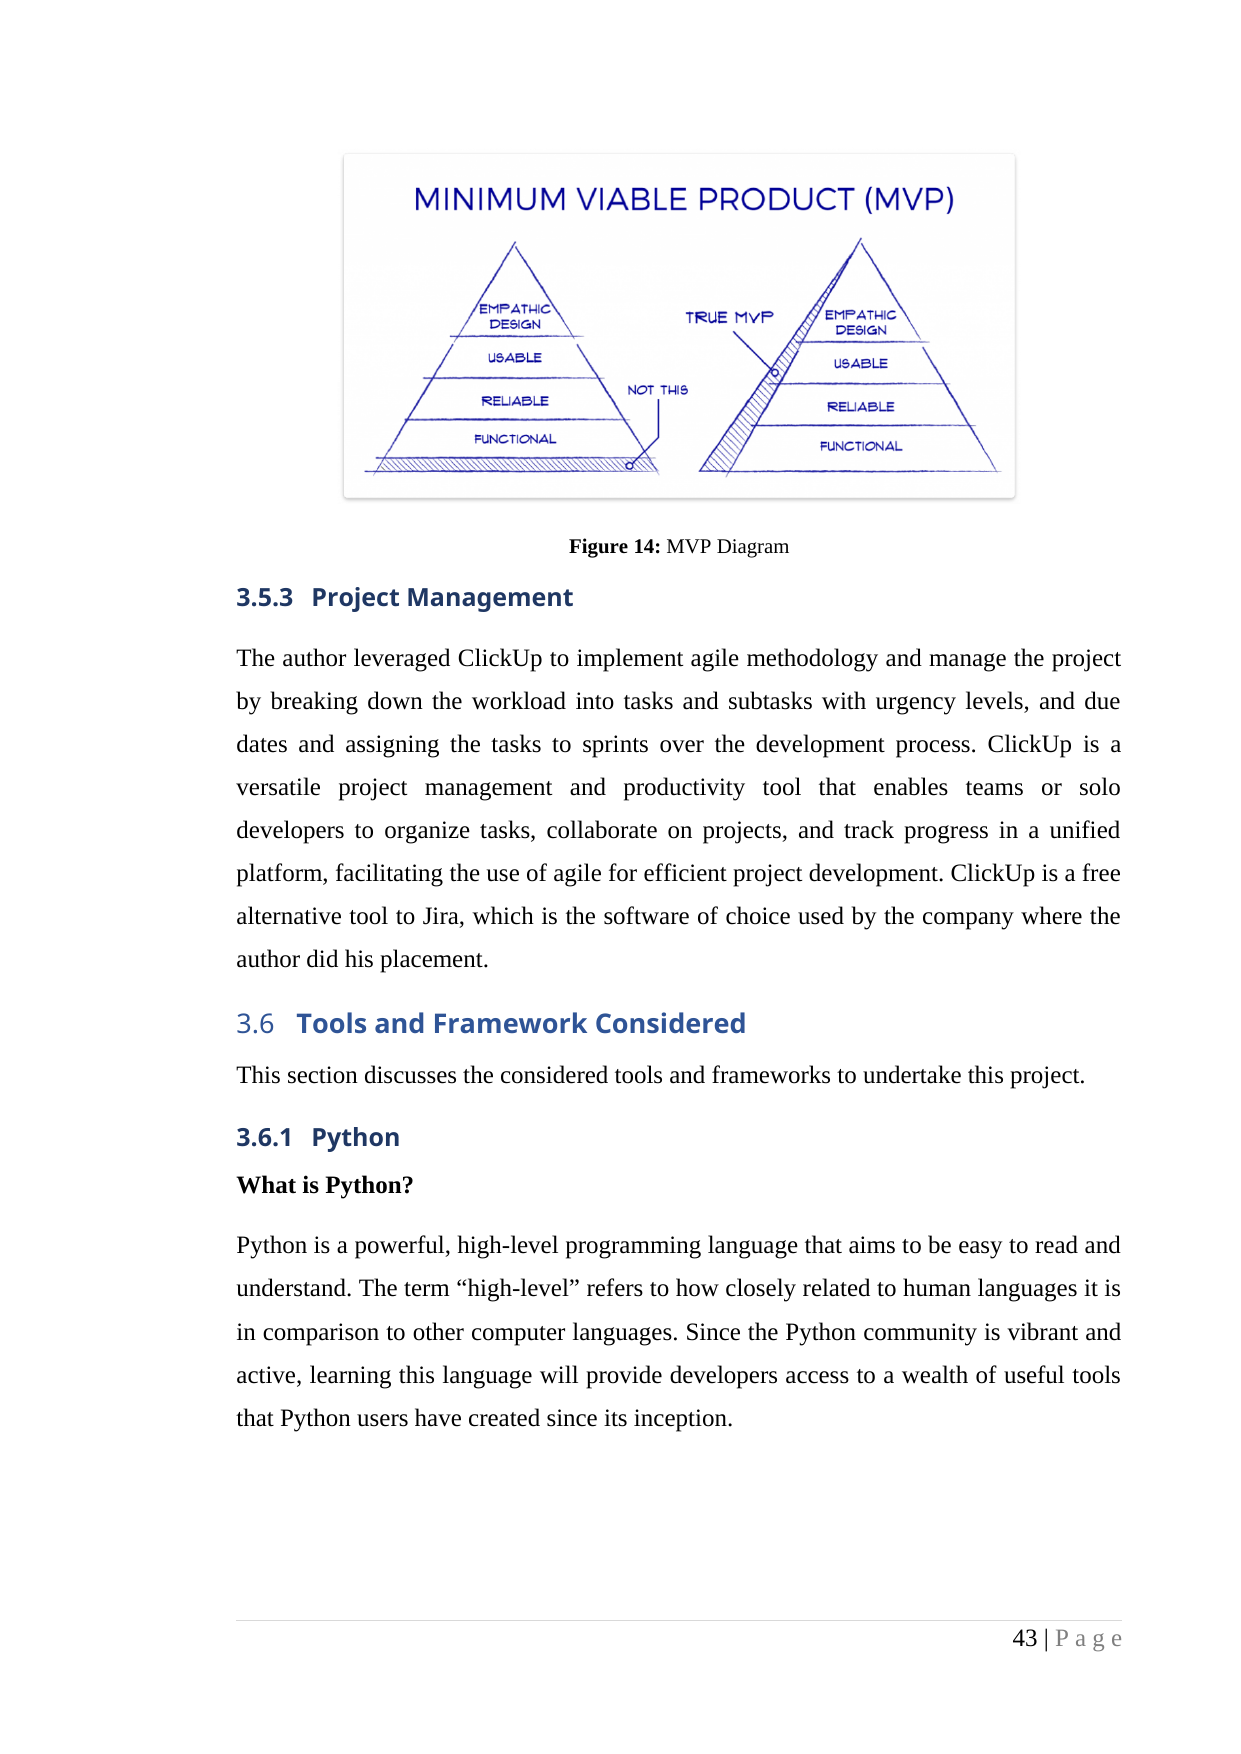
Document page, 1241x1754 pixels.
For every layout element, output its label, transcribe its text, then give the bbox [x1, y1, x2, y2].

text The author leveraged ClickUp to implement agile methodology and manage the project by breaking down the workload into tasks and subtasks with urgency levels, and due dates and assigning the tasks to sprints over the development process. ClickUp is a versatile project management and productivity tool that enables teams or solo developers to organize tasks, collaborate on projects, and track progress in a unified platform, facilitating the use of agile for efficient project development. ClickUp is a free alternative tool to Jira, which is the software of choice used by the company where the author did his placement. [236, 643, 1122, 973]
picture [337, 147, 1021, 504]
text Python is a powerful, high-level programming language that aims to be easy to read and understand. The term “high-level” refers to how closely related to human languages it is in comparison to other computer languages. Since the Python community is vibrant and active, learning this language will provide developers access to a wealth of useful tools that Python users have created since its inception. [236, 1230, 1122, 1432]
text Figure 14: MVP Diagram [236, 534, 1122, 558]
subtitle What is Python? [236, 1171, 1122, 1199]
subtitle Tools and Framework Considered [236, 1004, 1122, 1041]
text This section discusses the considered tools and frameworks to undertake this project. [236, 1060, 1122, 1088]
subtitle Python [236, 1119, 1122, 1153]
subtitle Project Management [236, 579, 1122, 613]
